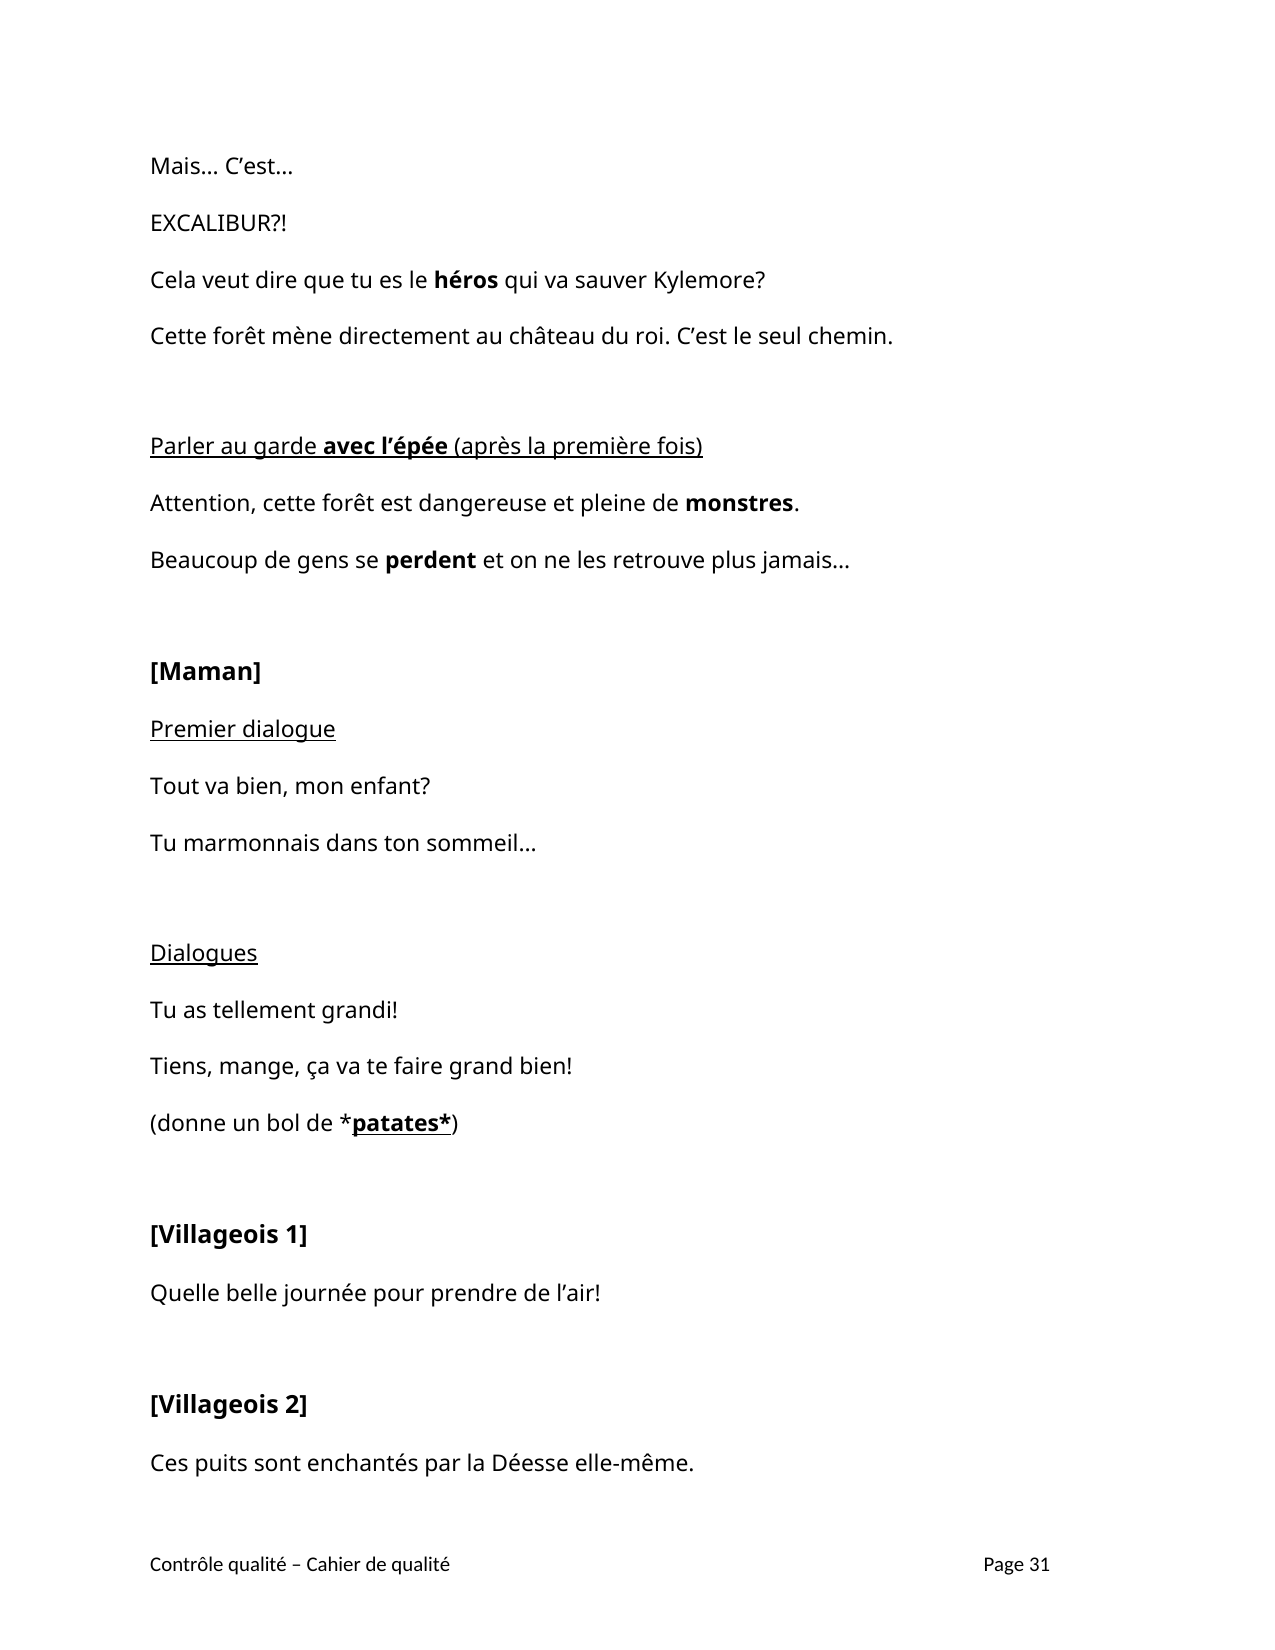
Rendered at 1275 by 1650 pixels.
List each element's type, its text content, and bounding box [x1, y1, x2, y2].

text Cette forêt mène directement au château du roi. C’est le seul chemin. [150, 320, 1125, 352]
text Tu as tellement grandi! [150, 993, 1125, 1025]
text Tout va bien, mon enfant? [150, 770, 1125, 801]
text [Villageois 2] [150, 1387, 1125, 1421]
text [Villageois 1] [150, 1217, 1125, 1251]
text EXCALIBUR?! [150, 207, 1125, 238]
text Mais… C’est… [150, 150, 1125, 181]
text Premier dialogue [150, 713, 1125, 745]
text [Maman] [150, 653, 1125, 687]
text Dialogues [150, 937, 1125, 968]
text Beaucoup de gens se perdent et on ne les retrouve plus jamais… [150, 544, 1125, 575]
text Attention, cette forêt est dangereuse et pleine de monstres. [150, 487, 1125, 518]
text Cela veut dire que tu es le héros qui va sauver Kylemore? [150, 263, 1125, 295]
text Parler au garde avec l’épée (après la première fois) [150, 430, 1125, 461]
text Ces puits sont enchantés par la Déesse elle-même. [150, 1447, 1125, 1478]
text Tu marmonnais dans ton sommeil… [150, 827, 1125, 858]
text (donne un bol de *patates*) [150, 1107, 1125, 1138]
text Tiens, mange, ça va te faire grand bien! [150, 1050, 1125, 1082]
text Quelle belle journée pour prendre de l’air! [150, 1277, 1125, 1308]
